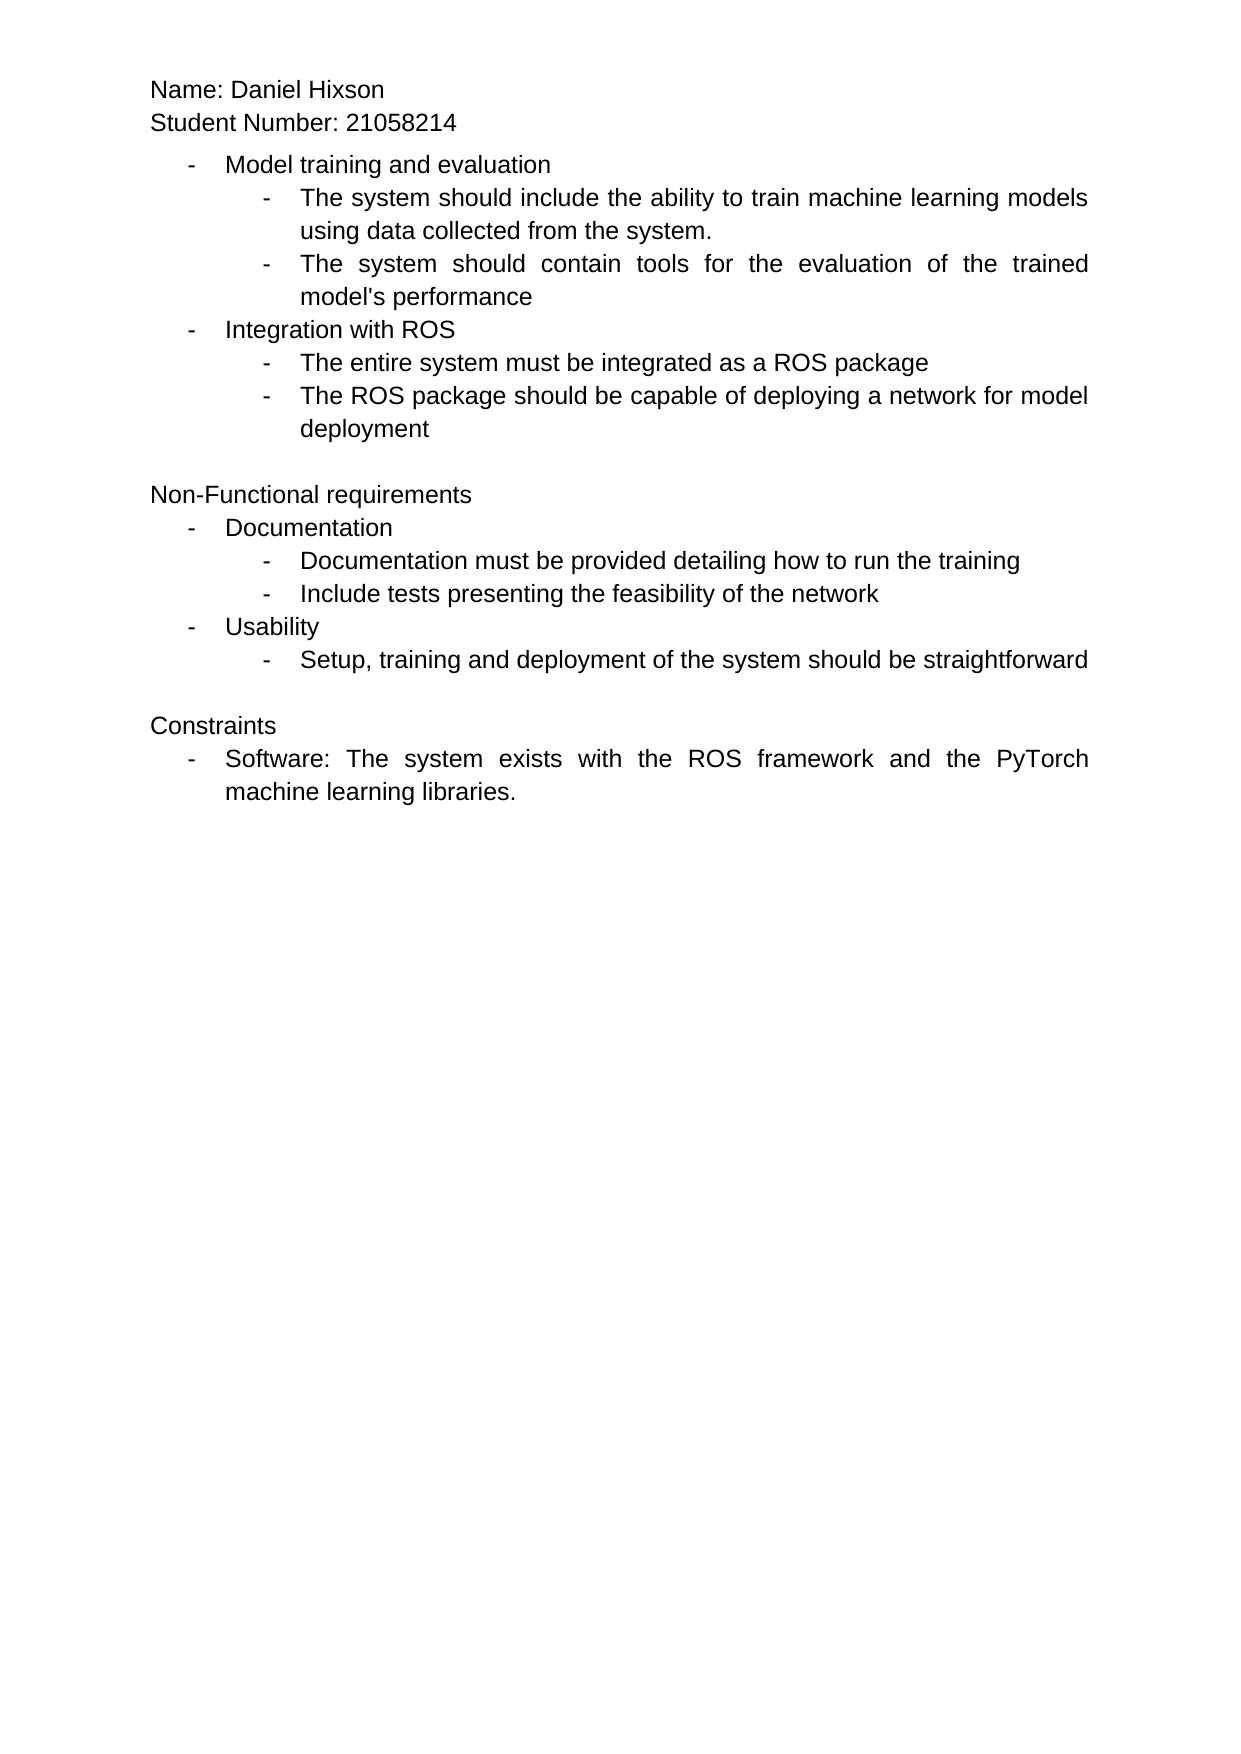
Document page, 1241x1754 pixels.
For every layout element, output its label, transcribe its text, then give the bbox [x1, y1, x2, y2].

list Documentation must be provided detailing how to run the training [262, 546, 1090, 575]
list The system should include the ability to train machine learning models using data collected from the system. [262, 183, 1090, 245]
text Constraints [150, 711, 1090, 740]
list Usability [187, 612, 1090, 641]
text Non-Functional requirements [150, 480, 1090, 509]
list Model training and evaluation [187, 150, 1090, 179]
list The system should contain tools for the evaluation of the trained model's performance [262, 249, 1090, 311]
list The ROS package should be capable of deploying a network for model deployment [262, 381, 1090, 443]
list Include tests presenting the feasibility of the network [262, 579, 1090, 608]
list Setup, training and deployment of the system should be straightforward [262, 645, 1090, 674]
list Integration with ROS [187, 315, 1090, 344]
list The entire system must be integrated as a ROS package [262, 348, 1090, 377]
list Software: The system exists with the ROS framework and the PyTorch machine learning libraries. [187, 744, 1090, 806]
list Documentation [187, 513, 1090, 542]
